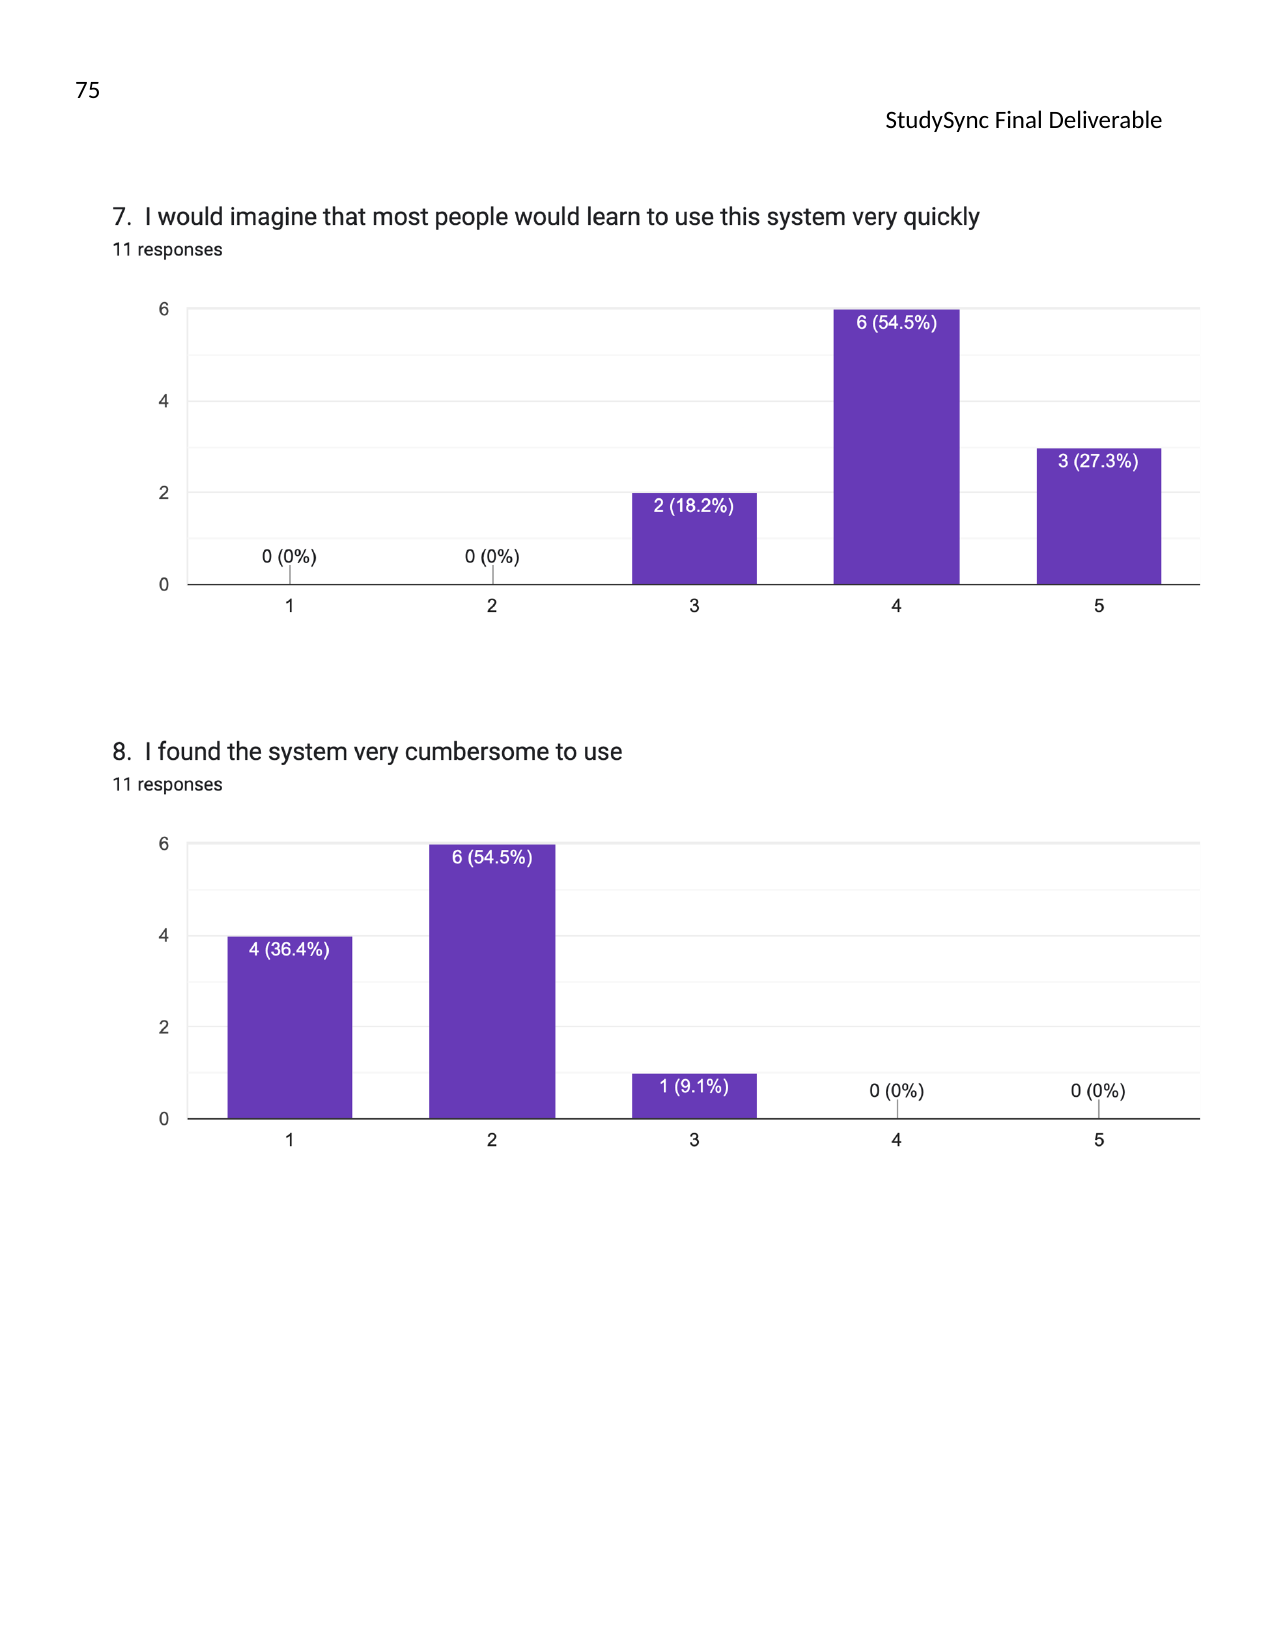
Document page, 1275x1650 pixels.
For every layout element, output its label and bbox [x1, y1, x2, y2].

picture [75, 163, 1200, 1233]
